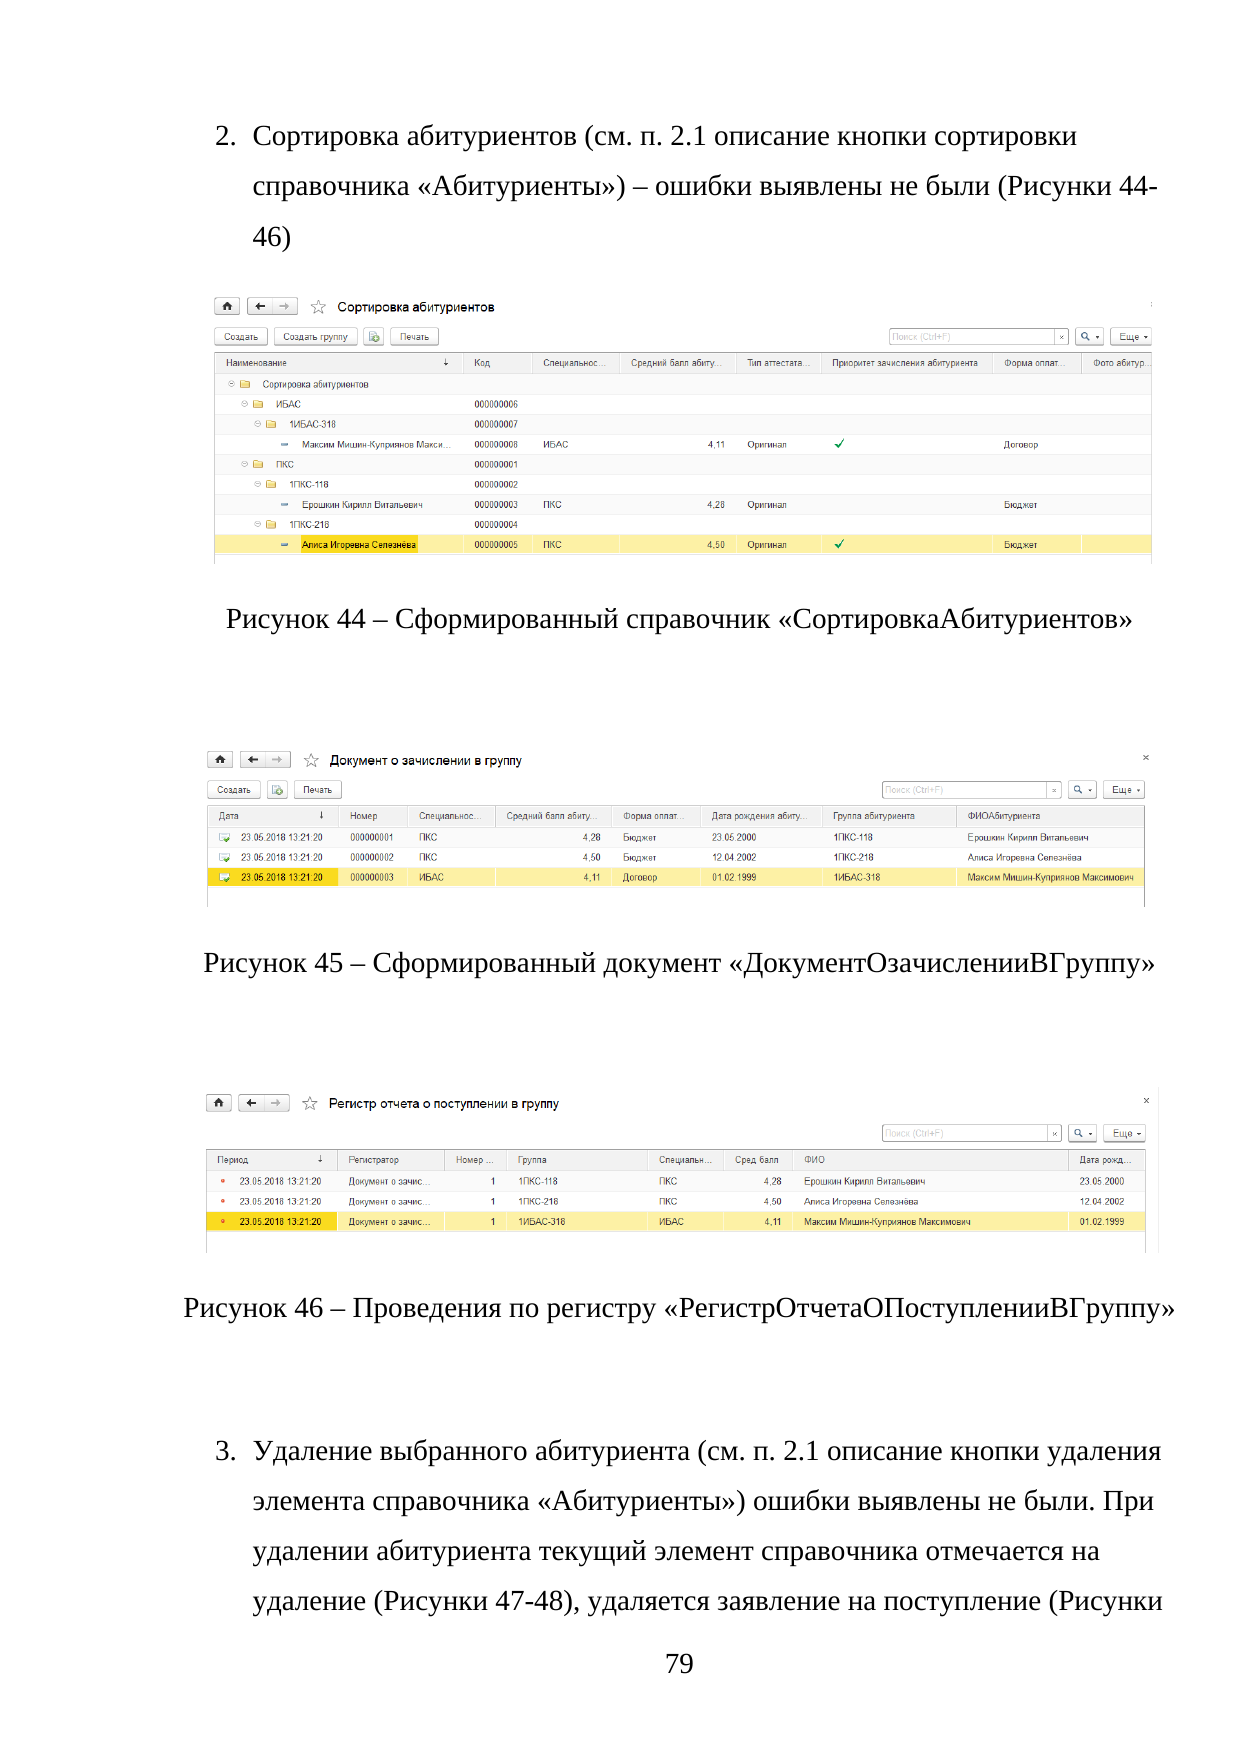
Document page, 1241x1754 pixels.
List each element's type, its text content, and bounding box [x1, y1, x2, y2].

picture [200, 1087, 1159, 1253]
list Сортировка абитуриентов (см. п. 2.1 описание кнопки сортировки справочника «Абитуриенты») – ошибки выявлены не были (Рисунки 44-46) [215, 118, 1181, 252]
text Рисунок 44 – Сформированный справочник «СортировкаАбитуриентов» [177, 601, 1181, 635]
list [215, 1433, 1181, 1617]
picture [201, 743, 1157, 907]
text Рисунок 46 – Проведения по регистру «РегистрОтчетаОПоступленииВГруппу» [177, 1290, 1181, 1324]
text Рисунок 45 – Сформированный документ «ДокументОзачисленииВГруппу» [177, 945, 1181, 978]
picture [206, 290, 1152, 564]
